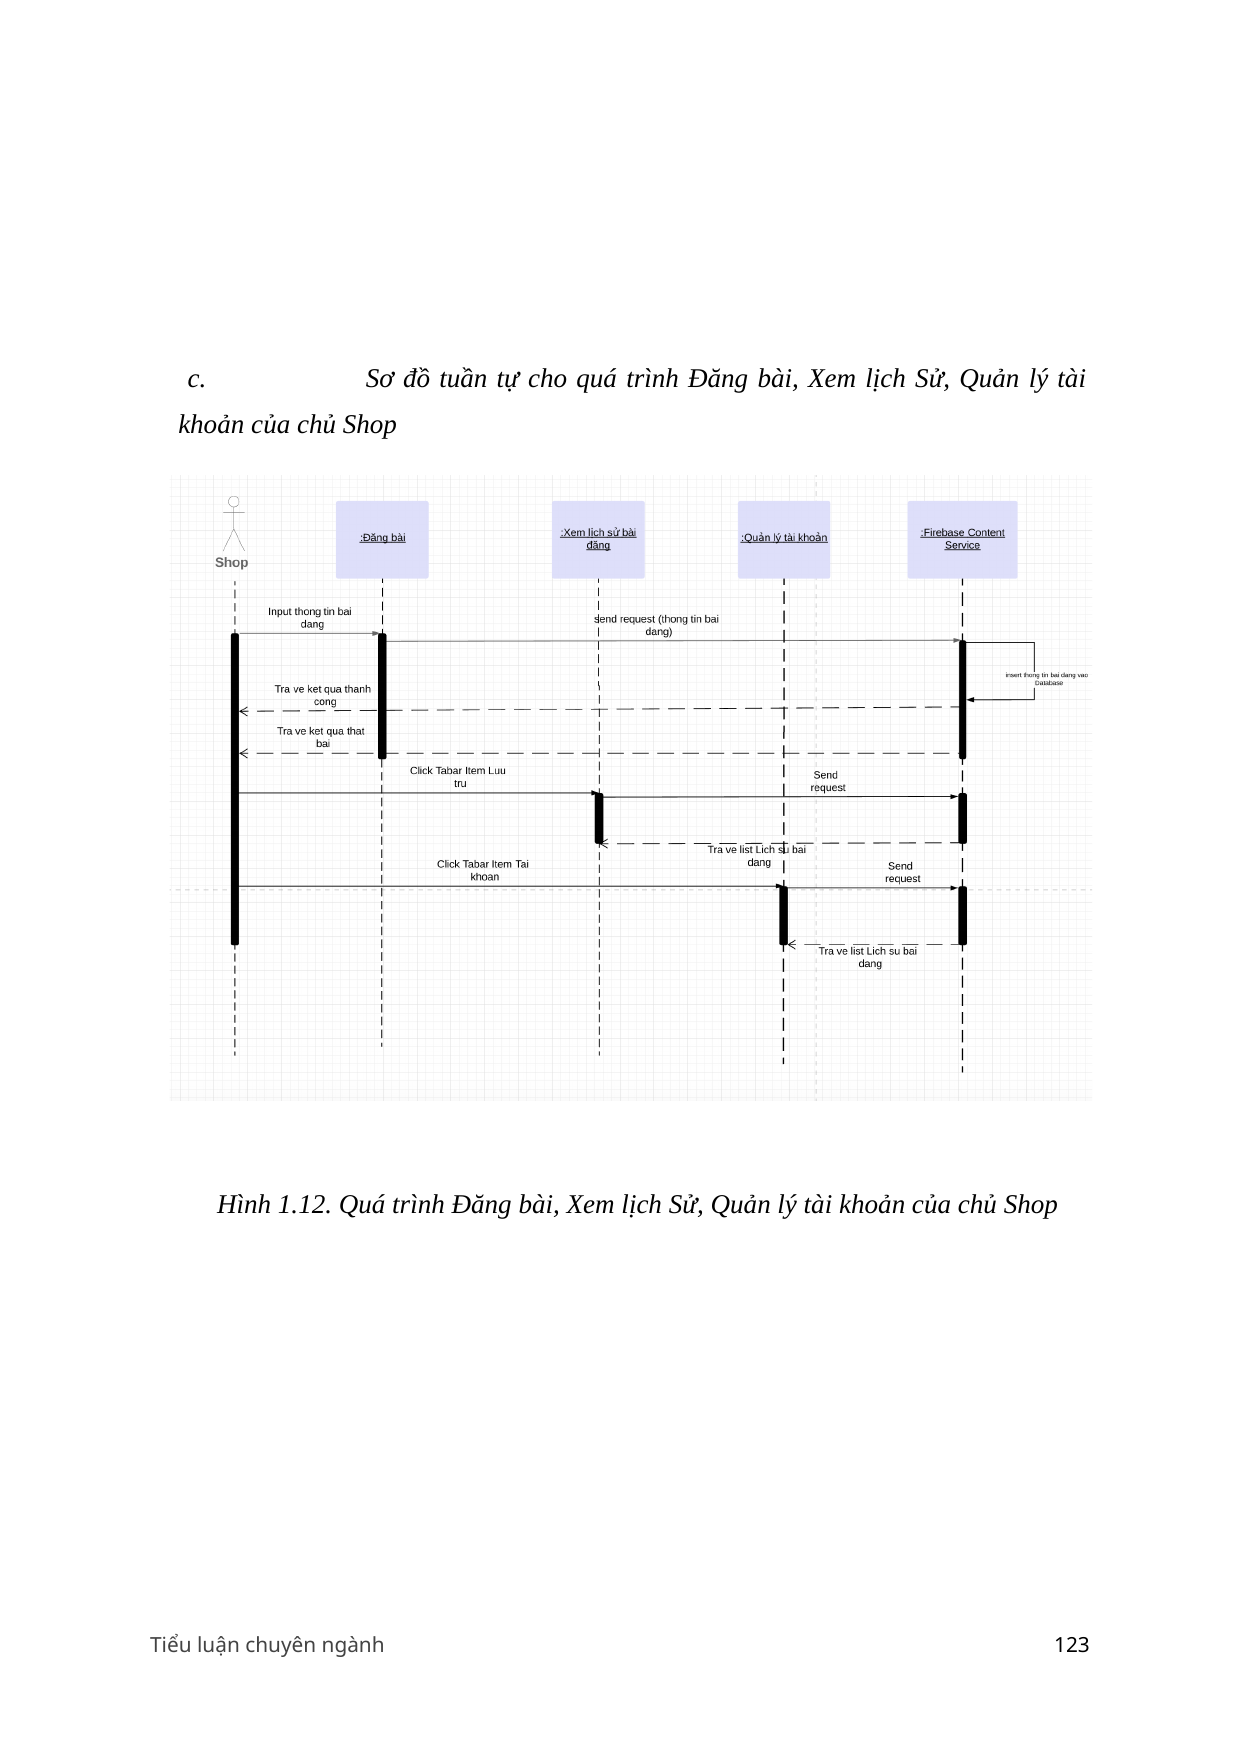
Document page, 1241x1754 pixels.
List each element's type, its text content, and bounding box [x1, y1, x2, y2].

picture [169, 475, 1093, 1101]
table_header [161, 461, 1092, 1129]
text Hình 1.12. Quá trình Đăng bài, Xem lịch Sử, Quản lý tài khoản của chủ Shop [187, 1188, 1090, 1219]
list Sơ đồ tuần tự cho quá trình Đăng bài, Xem lịch Sử, Quản lý tài khoản của chủ Shop [178, 362, 1090, 439]
